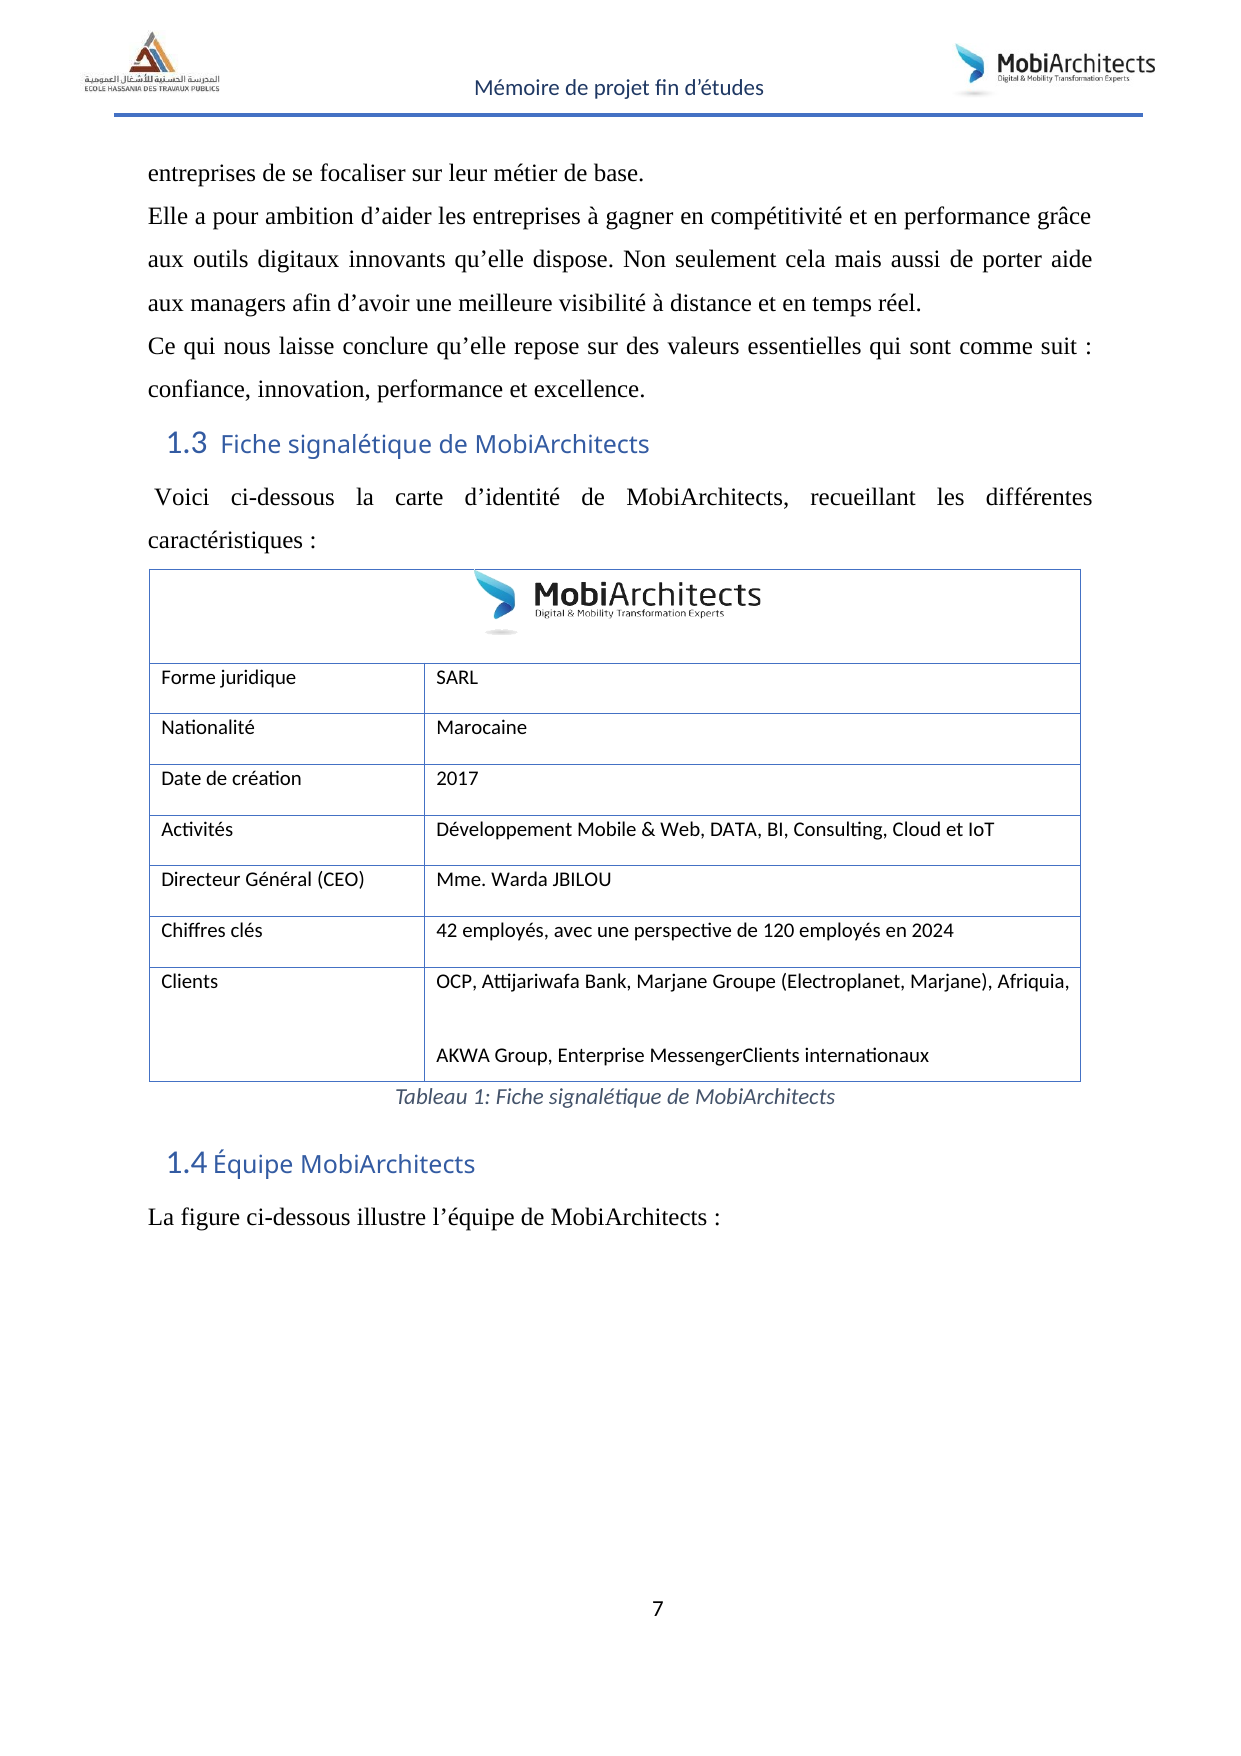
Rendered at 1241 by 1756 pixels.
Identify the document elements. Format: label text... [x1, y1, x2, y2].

table_cell SARL [425, 664, 1080, 713]
table_cell Directeur Général (CEO) [150, 866, 424, 916]
subtitle Fiche signalétique de MobiArchitects [165, 421, 1182, 462]
table_cell Clients [150, 968, 424, 1081]
table_cell 2017 [425, 765, 1080, 815]
table_cell Activités [150, 816, 424, 865]
text Elle a pour ambition d’aider les entreprises à gagner en compétitivité et en performance grâce aux outils digitaux innovants qu’elle dispose. Non seulement cela mais aussi de porter aide aux managers afin d’avoir une meilleure visibilité à distance et en temps réel. [148, 201, 1093, 316]
table_cell Marocaine [425, 714, 1080, 764]
table_cell Date de création [150, 765, 424, 815]
table_header [150, 570, 1080, 662]
text Ce qui nous laisse conclure qu’elle repose sur des valeurs essentielles qui sont comme suit : confiance, innovation, performance et excellence. [148, 331, 1093, 403]
table_cell Mme. Warda JBILOU [425, 866, 1080, 916]
picture [952, 43, 1155, 98]
picture [473, 569, 761, 635]
table_cell Chiffres clés [150, 917, 424, 967]
text Voici ci-dessous la carte d’identité de MobiArchitects, recueillant les différentes caractéristiques : [148, 482, 1093, 554]
table_cell Forme juridique [150, 664, 424, 713]
table_cell Nationalité [150, 714, 424, 764]
text Tableau 1: Fiche signalétique de MobiArchitects [395, 1082, 1182, 1110]
text La figure ci-dessous illustre l’équipe de MobiArchitects : [148, 1202, 1182, 1231]
picture [80, 30, 220, 93]
table_cell Développement Mobile & Web, DATA, BI, Consulting, Cloud et IoT [425, 816, 1080, 865]
subtitle Équipe MobiArchitects [165, 1141, 1182, 1182]
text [148, 158, 1093, 187]
table_cell 42 employés, avec une perspective de 120 employés en 2024 [425, 917, 1080, 967]
table_cell OCP, Attijariwafa Bank, Marjane Groupe (Electroplanet, Marjane), Afriquia, AKWA Group, Enterprise MessengerClients internationaux [425, 968, 1080, 1081]
